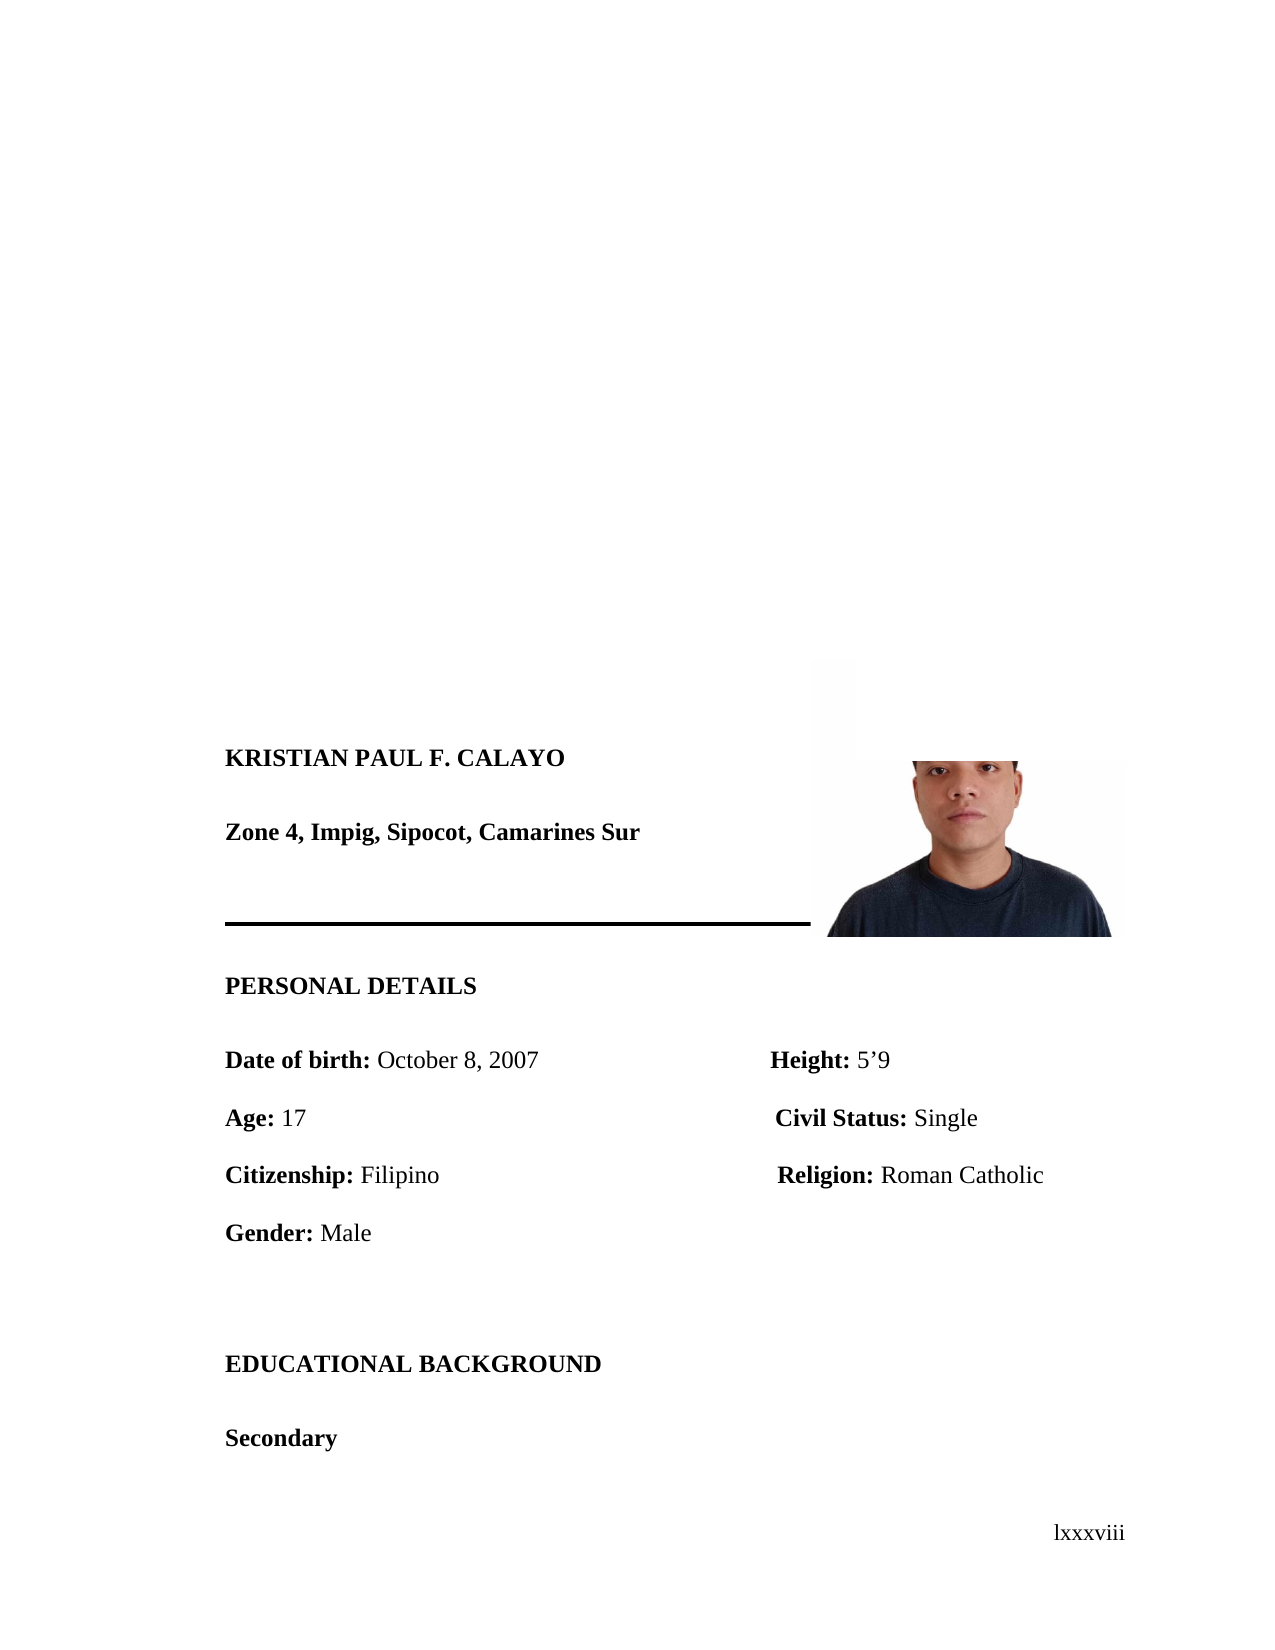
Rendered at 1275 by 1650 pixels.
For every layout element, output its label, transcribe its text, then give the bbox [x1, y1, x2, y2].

text EDUCATIONAL BACKGROUND [225, 1349, 1125, 1378]
text Zone 4, Impig, Sipocot, Camarines Sur [225, 817, 810, 846]
text KRISTIAN PAUL F. CALAYO [225, 743, 810, 772]
text PERSONAL DETAILS [225, 971, 1125, 1000]
picture [810, 659, 1127, 937]
text Citizenship: Filipino Religion: Roman Catholic [225, 1160, 1125, 1189]
text Gender: Male [225, 1218, 1125, 1246]
text Age: 17 Civil Status: Single [225, 1103, 1125, 1131]
text Date of birth: October 8, 2007 Height: 5’9 [225, 1045, 1125, 1074]
text Secondary [225, 1423, 1125, 1452]
